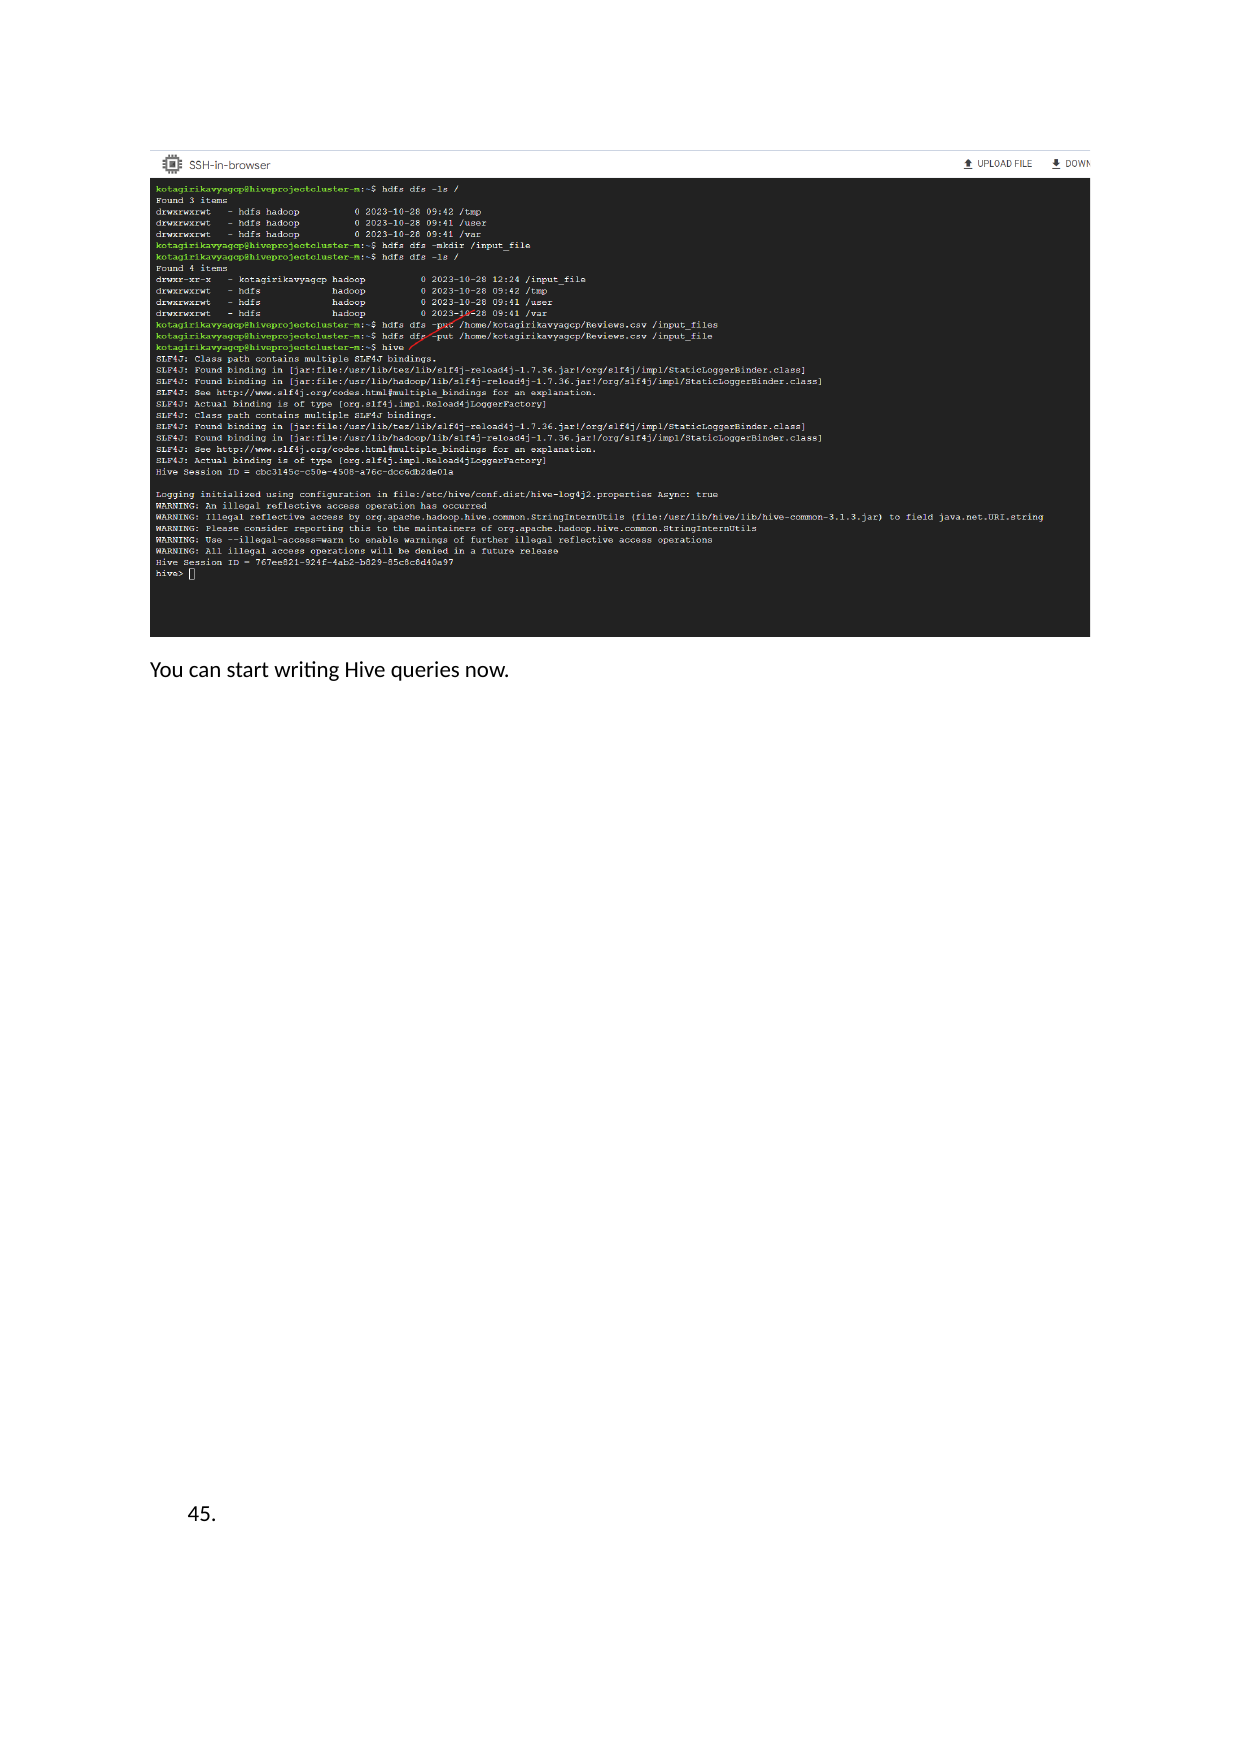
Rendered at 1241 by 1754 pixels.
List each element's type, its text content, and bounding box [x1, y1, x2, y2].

text You can start writing Hive queries now. [150, 656, 1090, 683]
picture [150, 150, 1091, 637]
